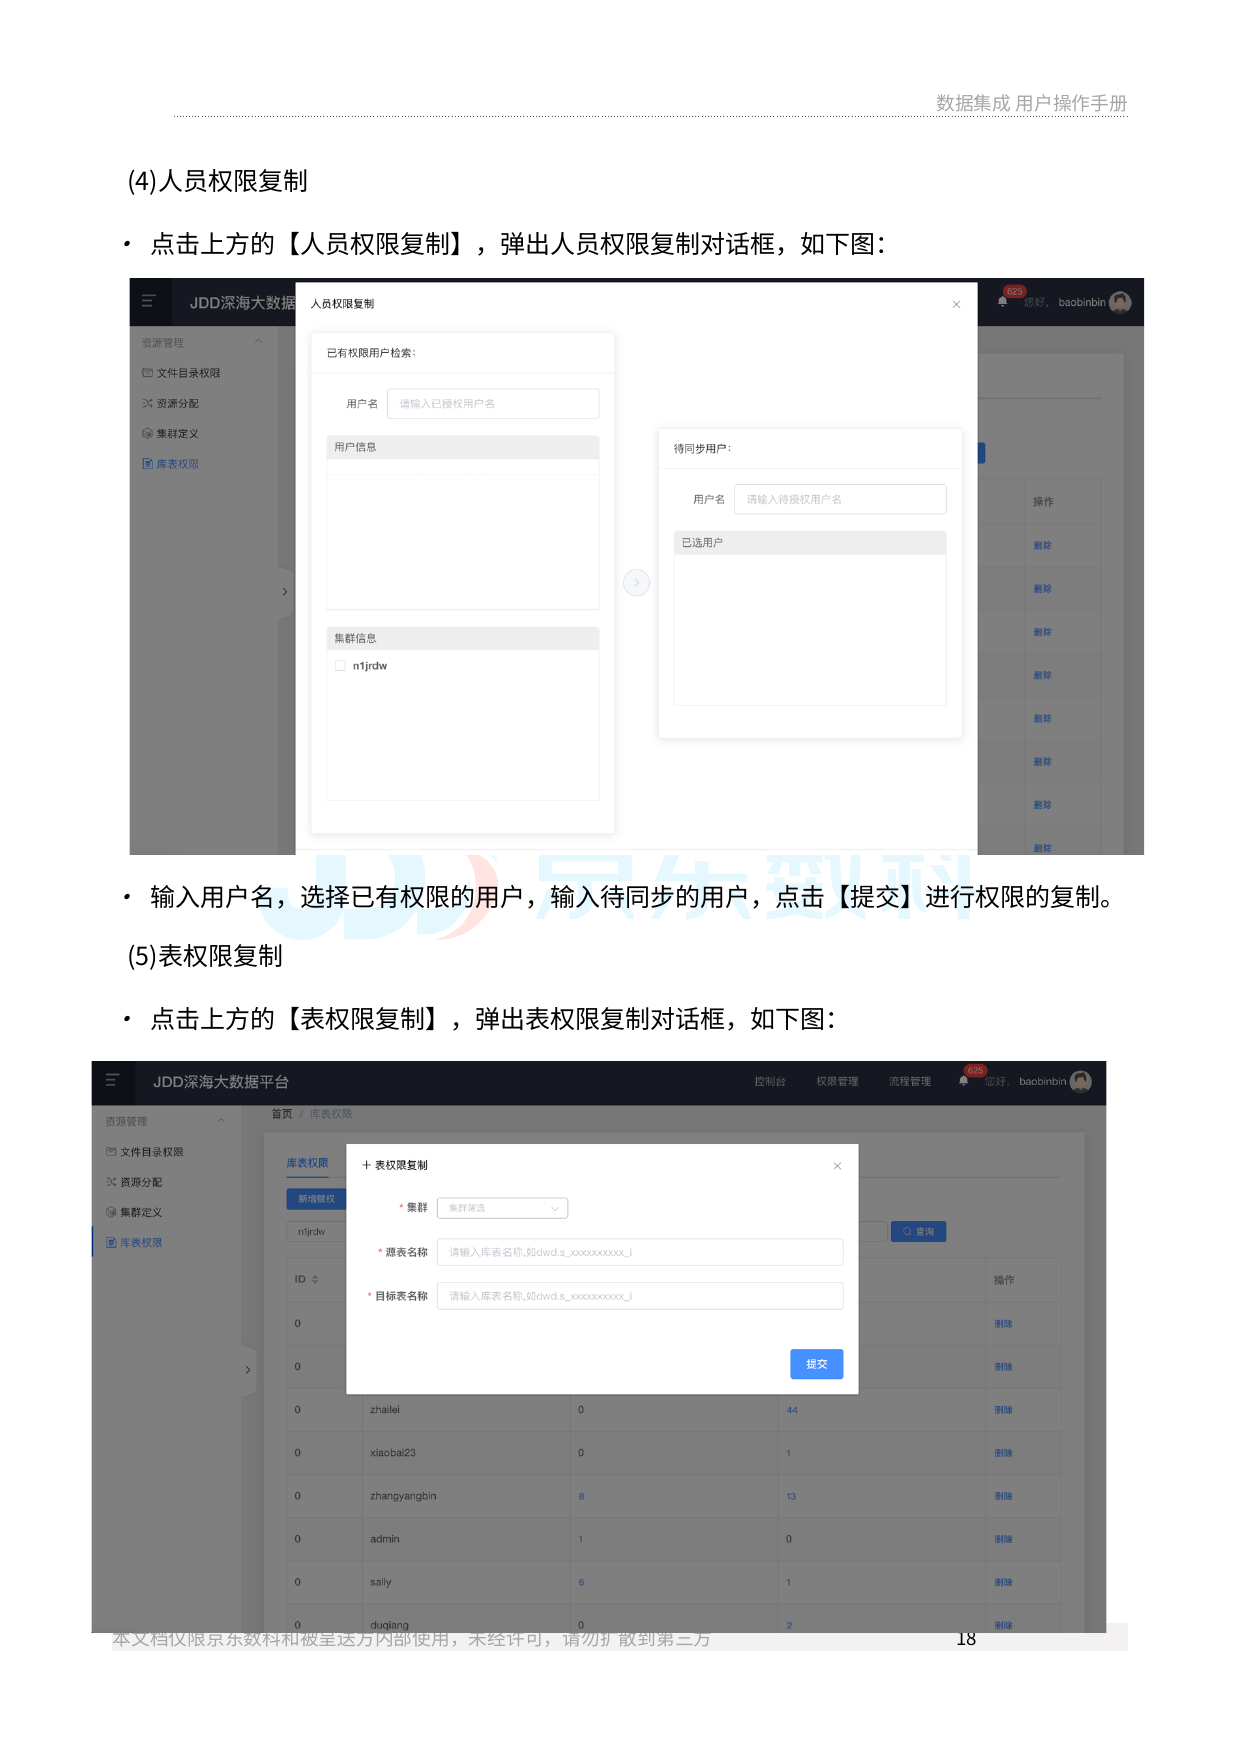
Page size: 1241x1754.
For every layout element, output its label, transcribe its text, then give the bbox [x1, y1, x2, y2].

picture [91, 1061, 1107, 1633]
text 点击上方的【表权限复制】，弹出表权限复制对话框，如下图： [112, 986, 1128, 1040]
text 人员权限复制 [92, 150, 1128, 200]
text 点击上方的【人员权限复制】，弹出人员权限复制对话框，如下图： [112, 210, 1128, 264]
text 表权限复制 [92, 925, 1128, 975]
picture [129, 278, 1145, 855]
